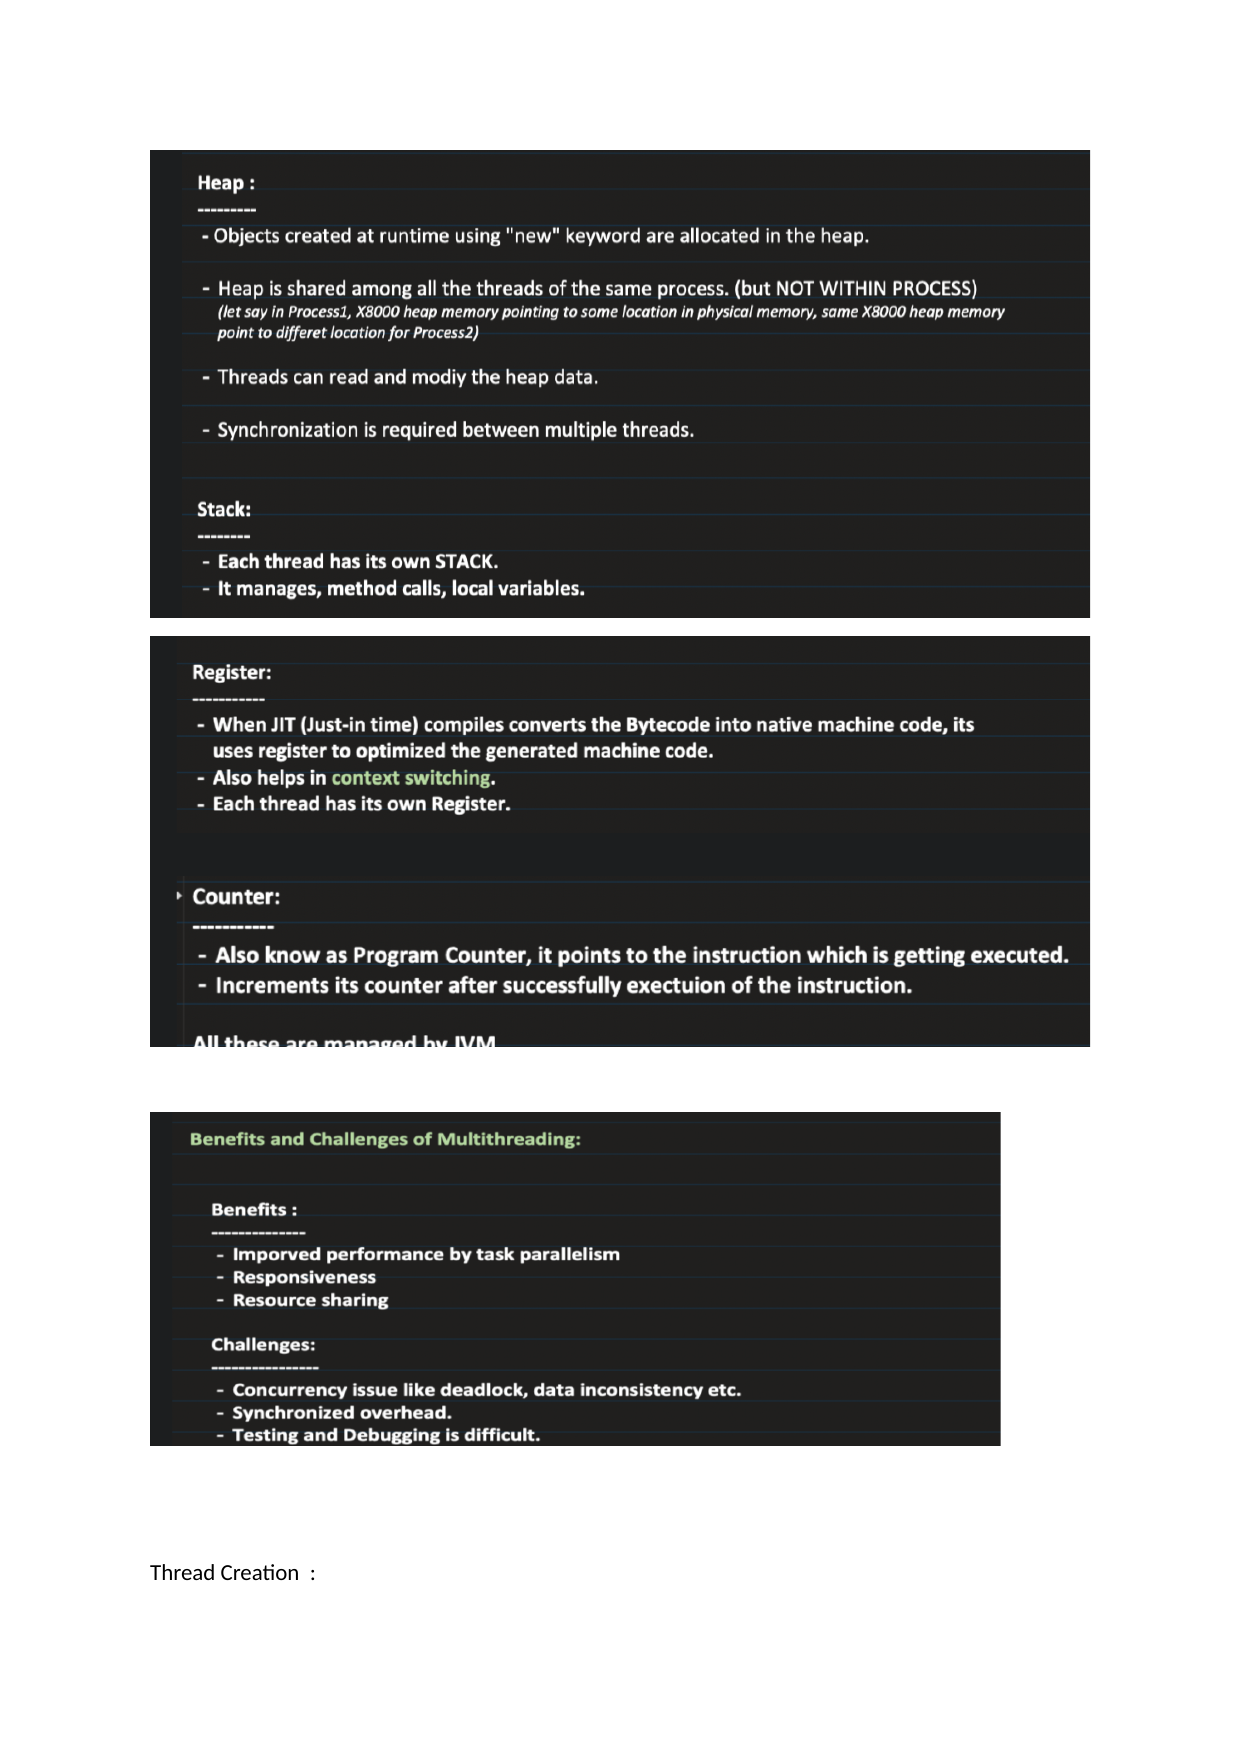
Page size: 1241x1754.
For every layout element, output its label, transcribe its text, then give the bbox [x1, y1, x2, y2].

picture [150, 636, 1091, 1047]
picture [150, 150, 1091, 618]
picture [150, 1112, 1001, 1446]
text Thread Creation : [150, 1558, 1090, 1586]
